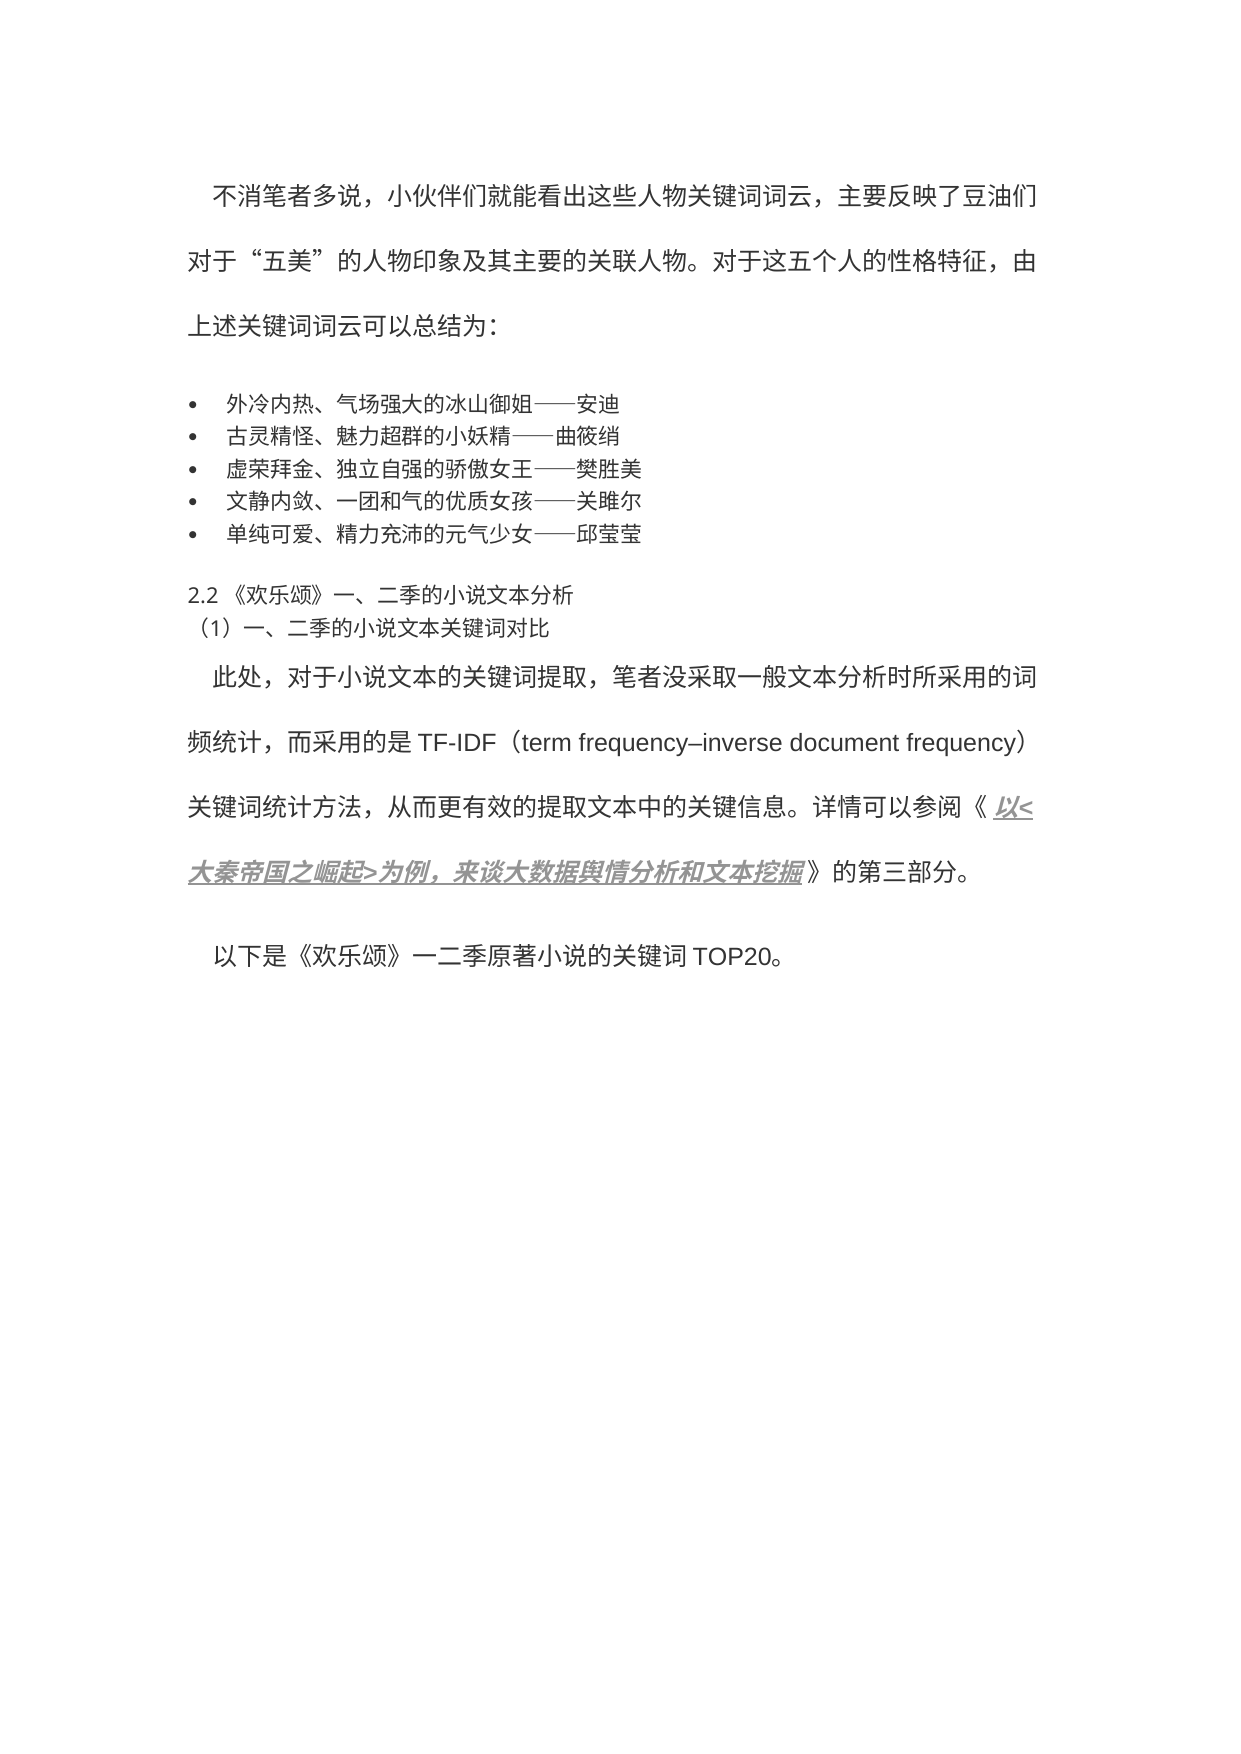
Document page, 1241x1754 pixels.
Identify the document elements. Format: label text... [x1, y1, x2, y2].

text 以下是《欢乐颂》一二季原著小说的关键词TOP20。 [187, 922, 1053, 987]
list 古灵精怪、魅力超群的小妖精——曲筱绡 [189, 419, 1053, 451]
list 外冷内热、气场强大的冰山御姐——安迪 [189, 386, 1053, 419]
list 单纯可爱、精力充沛的元气少女——邱莹莹 [189, 516, 1053, 549]
text 不消笔者多说，小伙伴们就能看出这些人物关键词词云，主要反映了豆油们对于“五美”的人物印象及其主要的关联人物。对于这五个人的性格特征，由上述关键词词云可以总结为： [187, 162, 1053, 357]
text 此处，对于小说文本的关键词提取，笔者没采取一般文本分析时所采用的词频统计，而采用的是TF-IDF（term frequency–inverse document frequency）关键词统计方法，从而更有效的提取文本中的关键信息。详情可以参阅《 以<大秦帝国之崛起>为例，来谈大数据舆情分析和文本挖掘 》的第三部分。 [187, 643, 1053, 903]
text （1）一、二季的小说文本关键词对比 [187, 610, 1053, 643]
text 2.2 《欢乐颂》一、二季的小说文本分析 [187, 578, 1053, 610]
list 虚荣拜金、独立自强的骄傲女王——樊胜美 [189, 451, 1053, 484]
list 文静内敛、一团和气的优质女孩——关雎尔 [189, 484, 1053, 516]
